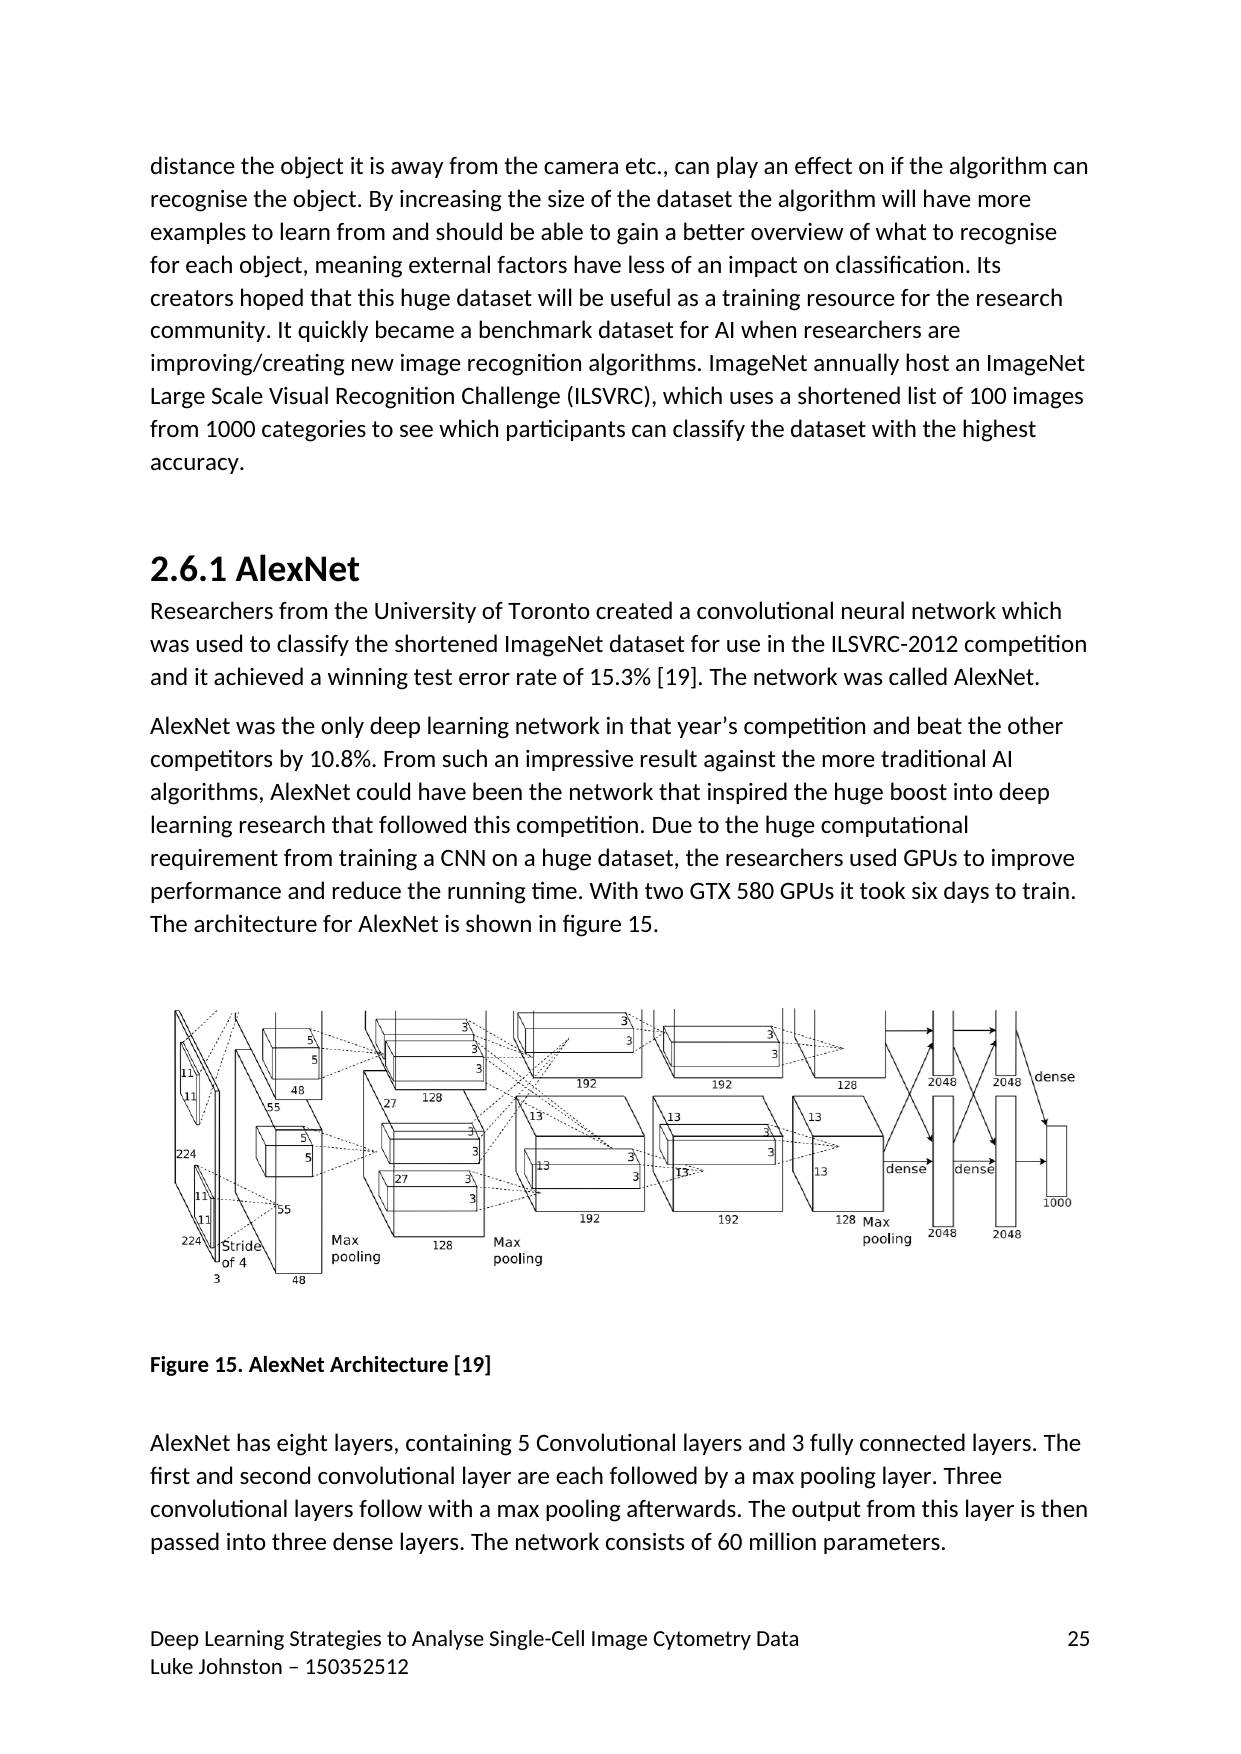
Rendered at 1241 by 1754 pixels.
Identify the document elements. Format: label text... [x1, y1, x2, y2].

text AlexNet was the only deep learning network in that year’s competition and beat the other competitors by 10.8%. From such an impressive result against the more traditional AI algorithms, AlexNet could have been the network that inspired the huge boost into deep learning research that followed this competition. Due to the huge computational requirement from training a CNN on a huge dataset, the researchers used GPUs to improve performance and reduce the running time. With two GTX 580 GPUs it took six days to train. The architecture for AlexNet is shown in figure 15. [150, 710, 1090, 938]
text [150, 150, 1090, 477]
picture [150, 991, 1082, 1289]
text Researchers from the University of Toronto created a convolutional neural network which was used to classify the shortened ImageNet dataset for use in the ILSVRC-2012 competition and it achieved a winning test error rate of 15.3% [19]. The network was called AlexNet. [150, 595, 1090, 691]
text AlexNet has eight layers, containing 5 Convolutional layers and 3 fully connected layers. The first and second convolutional layer are each followed by a max pooling layer. Three convolutional layers follow with a max pooling afterwards. The output from this layer is then passed into three dense layers. The network consists of 60 million parameters. [150, 1427, 1090, 1556]
subtitle 2.6.1 AlexNet [150, 545, 1090, 591]
